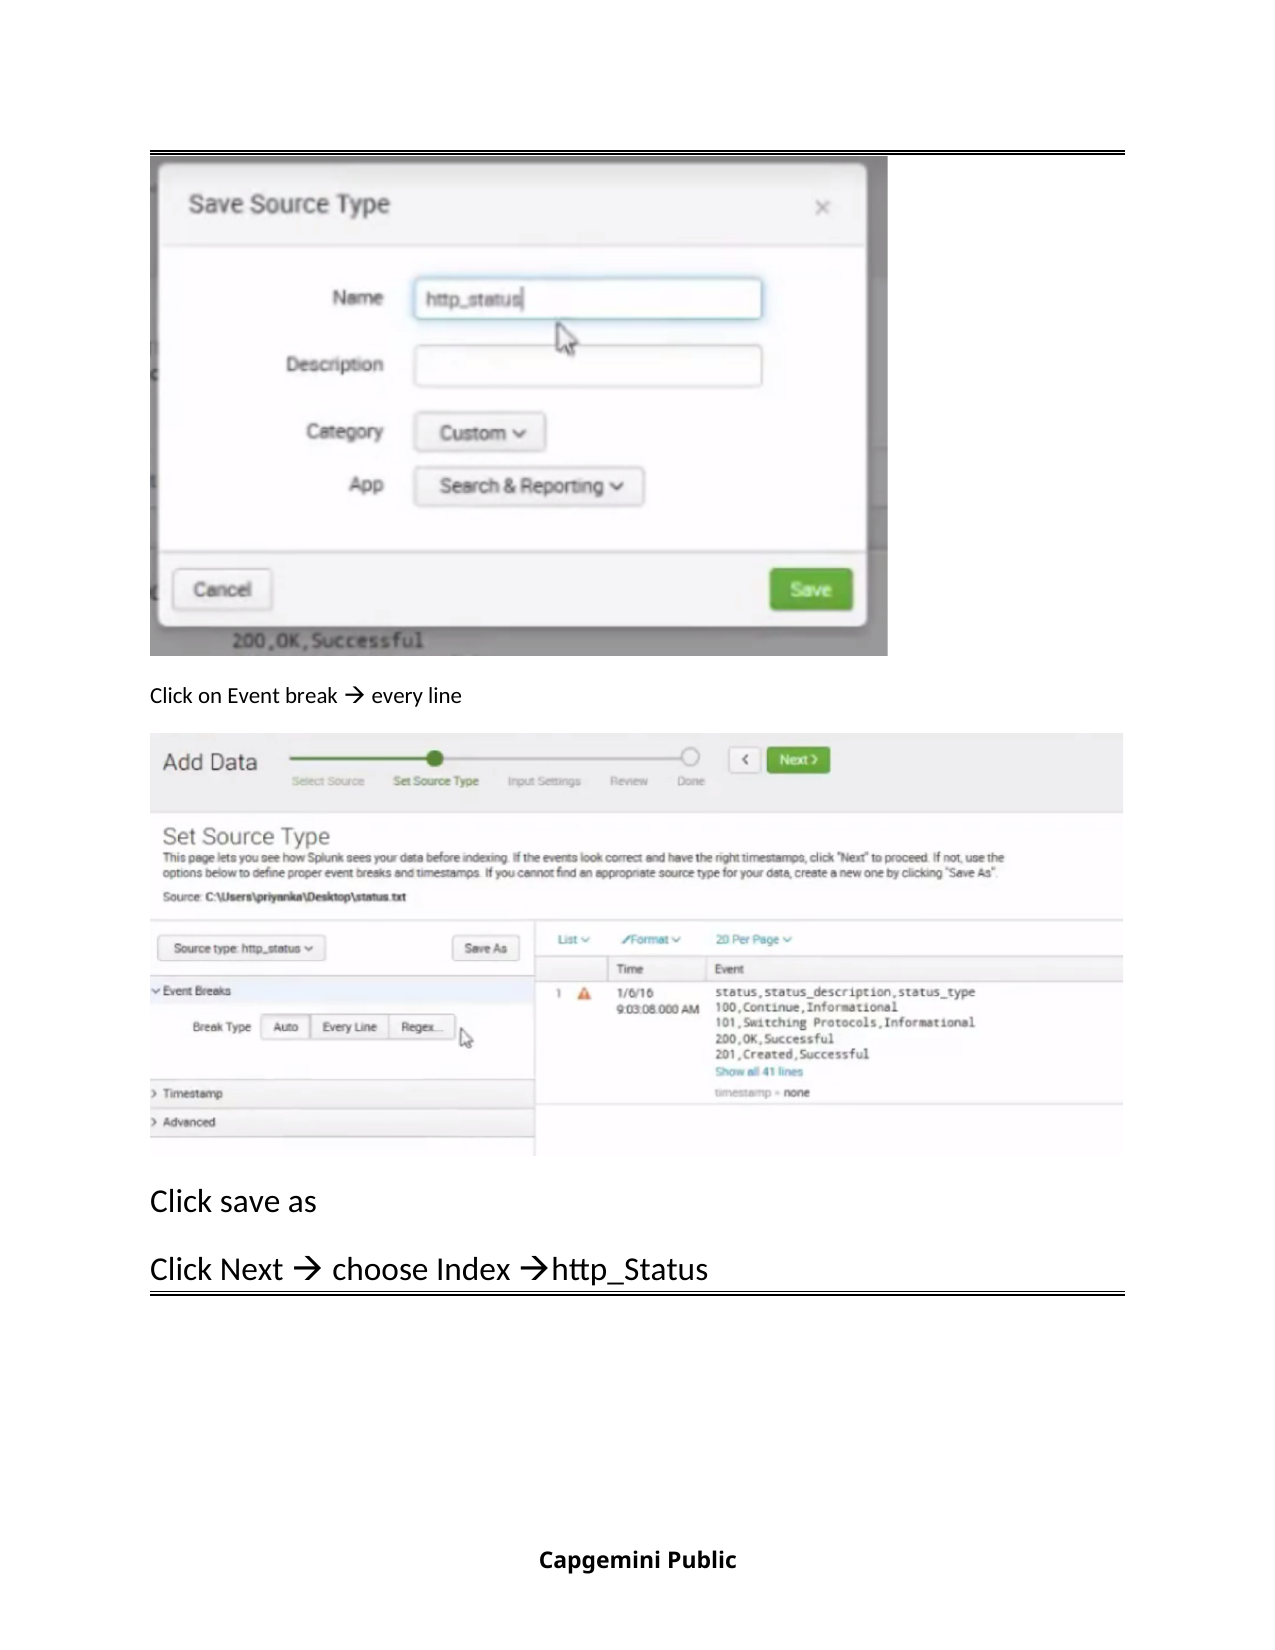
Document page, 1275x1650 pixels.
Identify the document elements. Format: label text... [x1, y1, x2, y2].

text Click on Event break every line [150, 674, 1125, 709]
text Click Next choose Index http_Status [150, 1241, 1125, 1291]
picture [150, 733, 1124, 1156]
picture [150, 156, 888, 656]
text Click save as [150, 1174, 1125, 1221]
